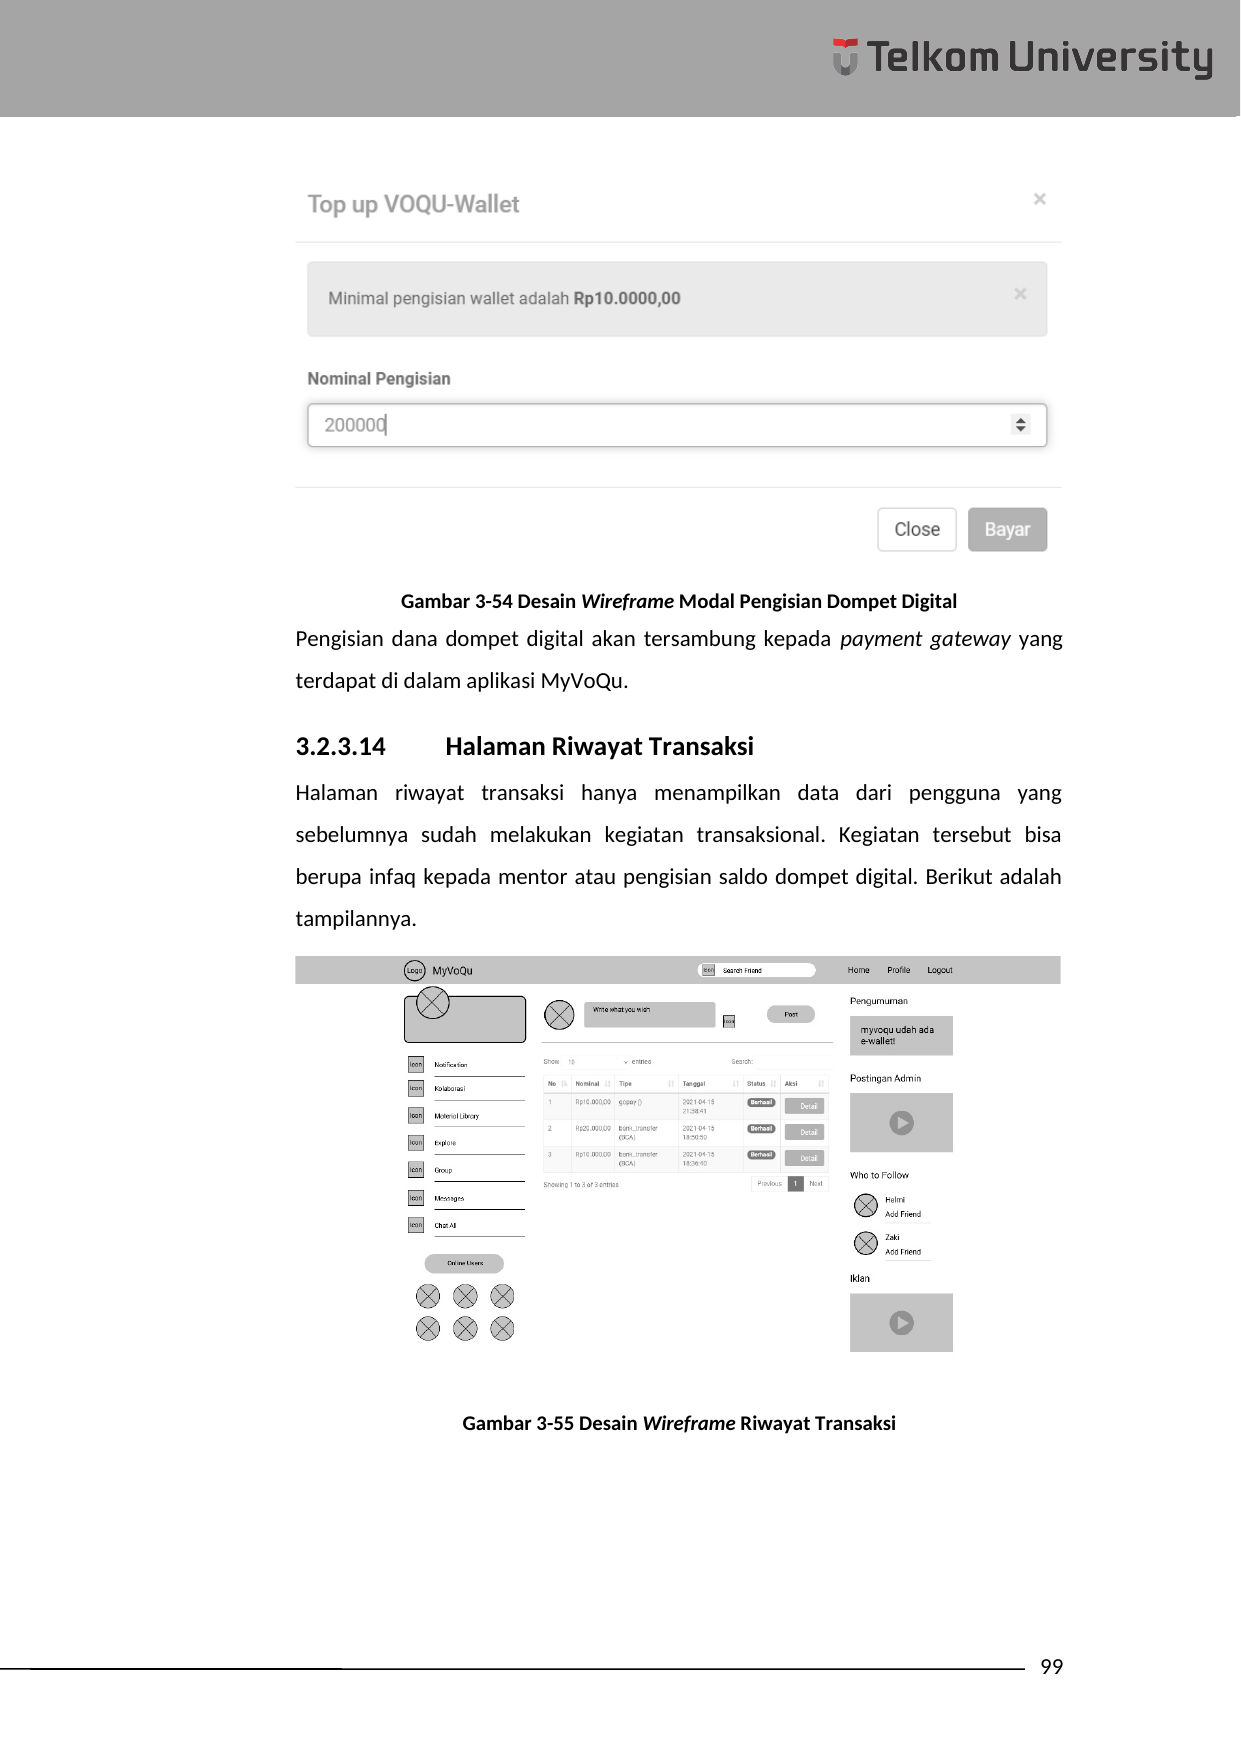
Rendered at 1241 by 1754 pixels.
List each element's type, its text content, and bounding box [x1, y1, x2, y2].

picture [295, 177, 1062, 564]
picture [295, 956, 1061, 1386]
subtitle Halaman Riwayat Transaksi [295, 729, 1063, 762]
text Pengisian dana dompet digital akan tersambung kepada payment gateway yang terdapat di dalam aplikasi MyVoQu. [295, 624, 1063, 694]
text Halaman riwayat transaksi hanya menampilkan data dari pengguna yang sebelumnya sudah melakukan kegiatan transaksional. Kegiatan tersebut bisa berupa infaq kepada mentor atau pengisian saldo dompet digital. Berikut adalah tampilannya. [295, 778, 1063, 932]
picture [833, 38, 1213, 80]
